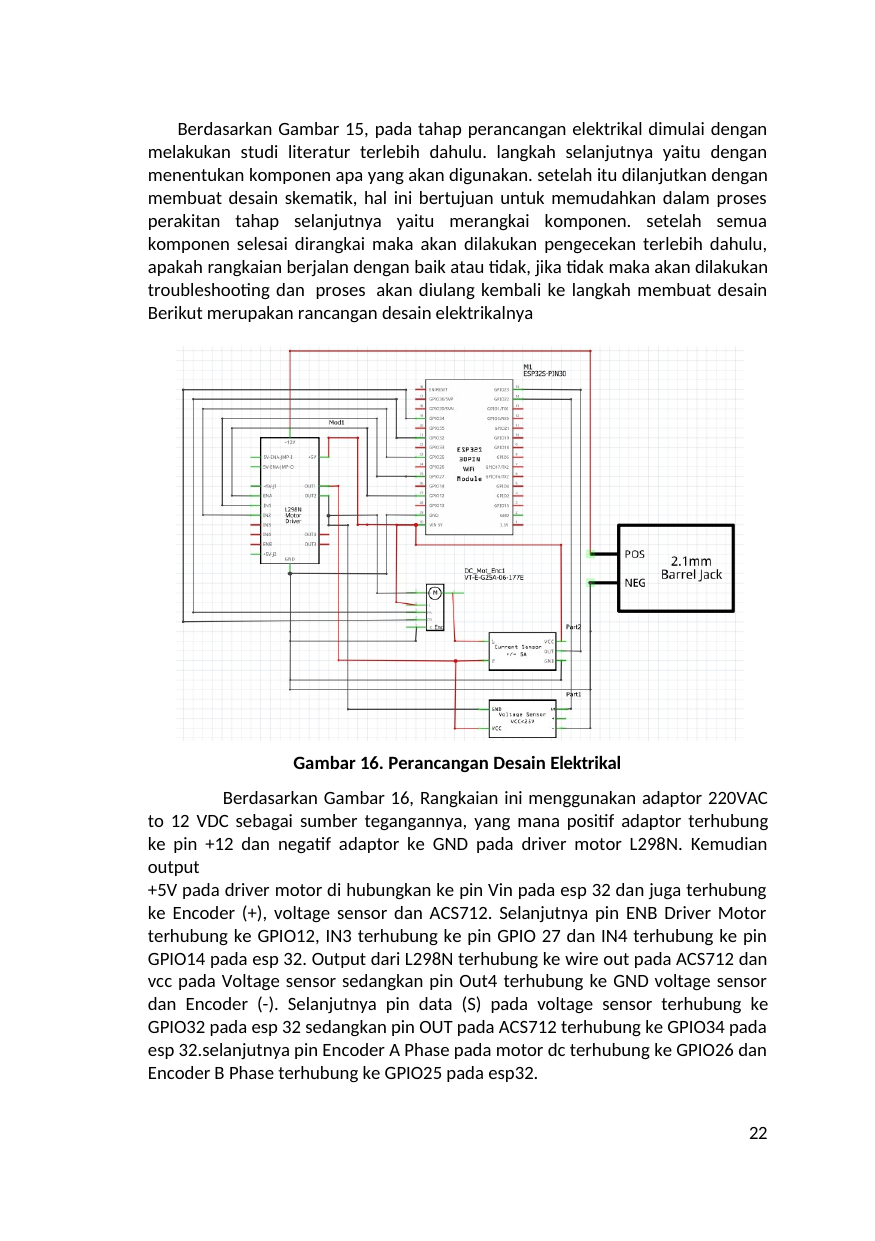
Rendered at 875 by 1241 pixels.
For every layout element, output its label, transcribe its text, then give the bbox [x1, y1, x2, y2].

picture [175, 346, 744, 741]
text +5V pada driver motor di hubungkan ke pin Vin pada esp 32 dan juga terhubung ke Encoder (+), voltage sensor dan ACS712. Selanjutnya pin ENB Driver Motor terhubung ke GPIO12, IN3 terhubung ke pin GPIO 27 dan IN4 terhubung ke pin GPIO14 pada esp 32. Output dari L298N terhubung ke wire out pada ACS712 dan vcc pada Voltage sensor sedangkan pin Out4 terhubung ke GND voltage sensor dan Encoder (-). Selanjutnya pin data (S) pada voltage sensor terhubung ke GPIO32 pada esp 32 sedangkan pin OUT pada ACS712 terhubung ke GPIO34 pada esp 32.selanjutnya pin Encoder A Phase pada motor dc terhubung ke GPIO26 dan Encoder B Phase terhubung ke GPIO25 pada esp32. [148, 878, 768, 1084]
text Berdasarkan Gambar 16, Rangkaian ini menggunakan adaptor 220VAC to 12 VDC sebagai sumber tegangannya, yang mana positif adaptor terhubung ke pin +12 dan negatif adaptor ke GND pada driver motor L298N. Kemudian output [148, 786, 768, 878]
subtitle Gambar 16. Perancangan Desain Elektrikal [293, 354, 786, 774]
text Berdasarkan Gambar 15, pada tahap perancangan elektrikal dimulai dengan melakukan studi literatur terlebih dahulu. langkah selanjutnya yaitu dengan menentukan komponen apa yang akan digunakan. setelah itu dilanjutkan dengan membuat desain skematik, hal ini bertujuan untuk memudahkan dalam proses perakitan tahap selanjutnya yaitu merangkai komponen. setelah semua komponen selesai dirangkai maka akan dilakukan pengecekan terlebih dahulu, apakah rangkaian berjalan dengan baik atau tidak, jika tidak maka akan dilakukan troubleshooting dan proses akan diulang kembali ke langkah membuat desain Berikut merupakan rancangan desain elektrikalnya [148, 117, 768, 324]
